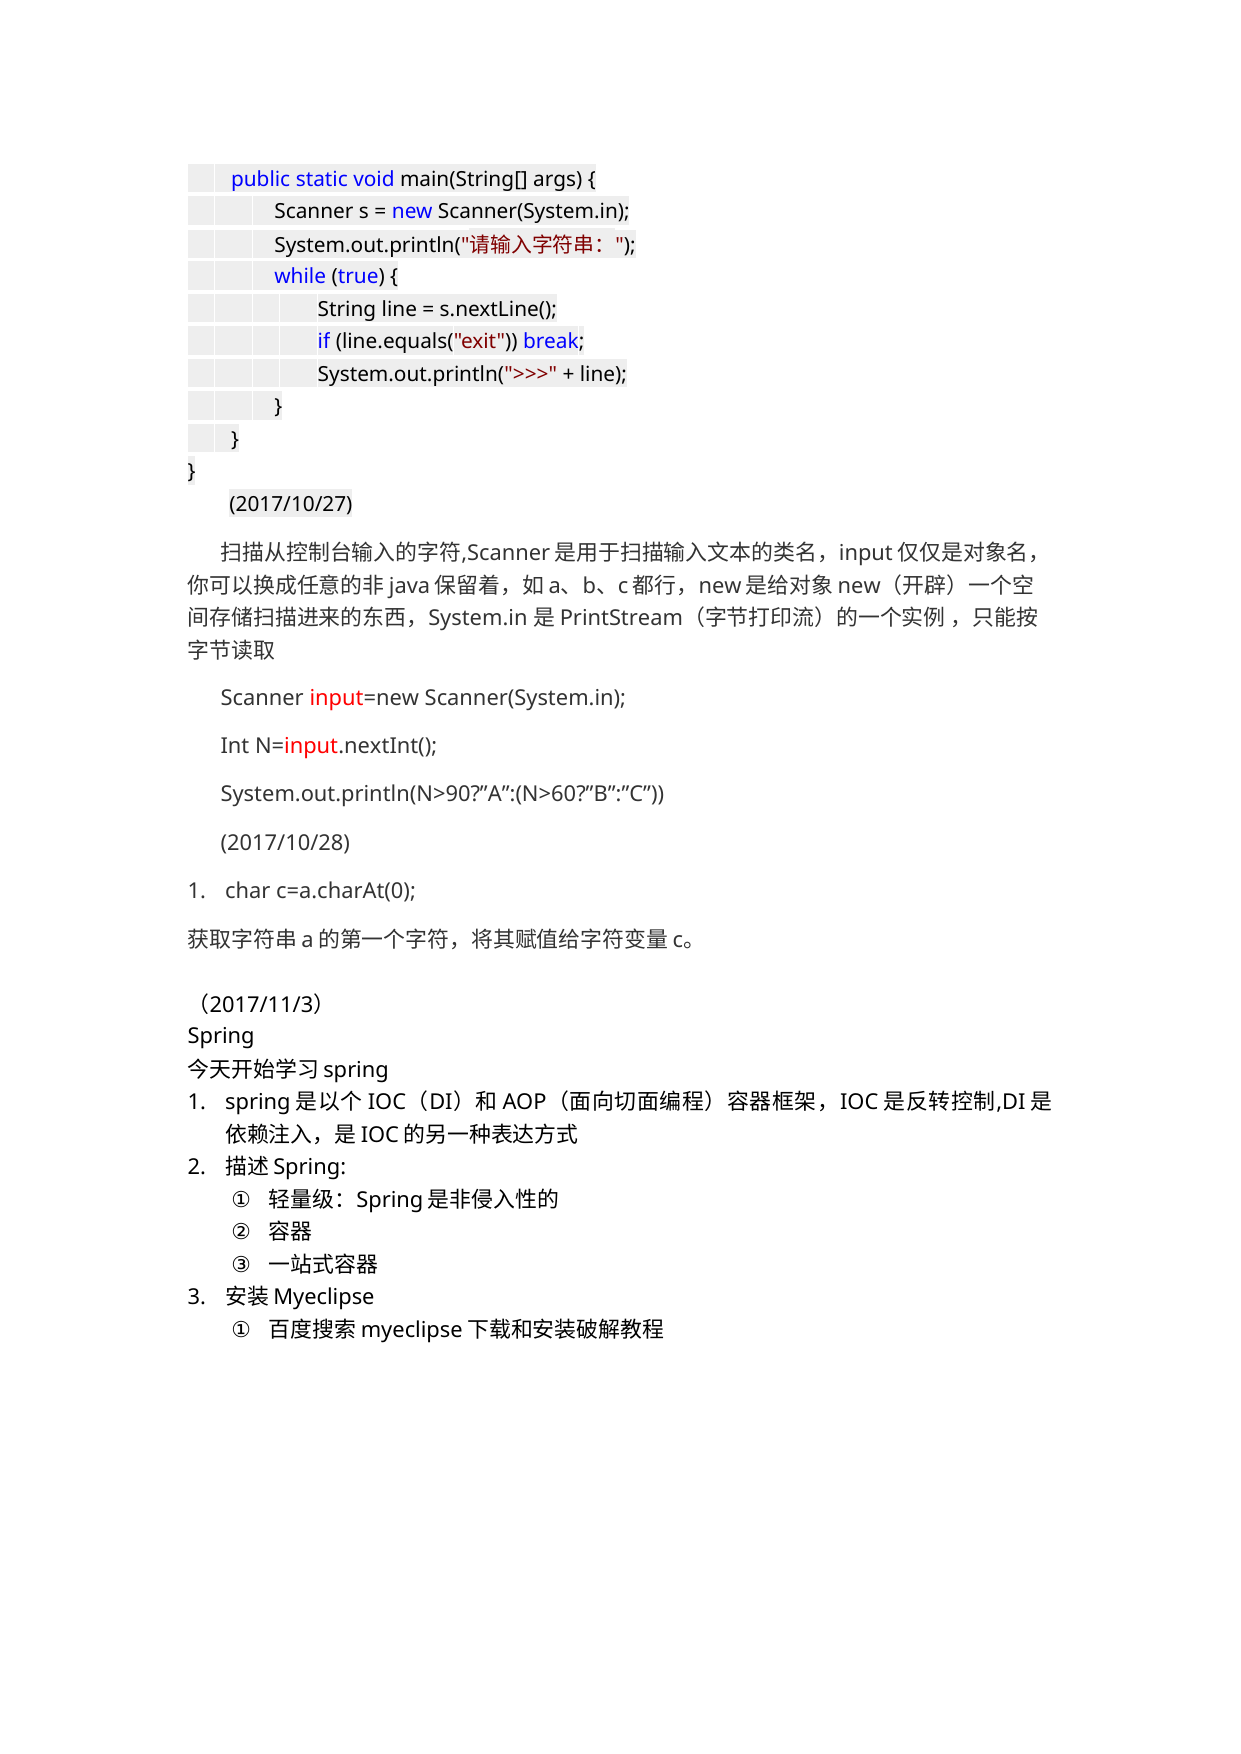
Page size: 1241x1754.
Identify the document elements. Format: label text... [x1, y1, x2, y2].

text System.out.println(N>90?”A”:(N>60?”B”:”C”)) [187, 777, 1053, 809]
text (2017/10/28) [187, 825, 1053, 858]
text 今天开始学习spring [187, 1051, 1053, 1084]
text 扫描从控制台输入的字符,Scanner是用于扫描输入文本的类名，input仅仅是对象名，你可以换成任意的非java保留着，如a、b、c都行，new是给对象new（开辟）一个空间存储扫描进来的东西，System.in 是PrintStream（字节打印流）的一个实例 ，只能按字节读取 [187, 535, 1053, 665]
list 容器 [231, 1214, 1053, 1246]
text 获取字符串a的第一个字符，将其赋值给字符变量c。 [187, 921, 1053, 954]
list spring是以个IOC（DI）和AOP（面向切面编程）容器框架，IOC是反转控制,DI是依赖注入，是IOC的另一种表达方式 [187, 1084, 1053, 1149]
list 百度搜索myeclipse下载和安装破解教程 [231, 1311, 1053, 1344]
text Int N=input.nextInt(); [187, 729, 1053, 761]
list char c=a.charAt(0); [187, 873, 1053, 906]
list 描述Spring: [187, 1149, 1053, 1181]
text (2017/10/27) [187, 487, 1053, 519]
text （2017/11/3） [187, 986, 1053, 1019]
list 轻量级：Spring是非侵入性的 [231, 1181, 1053, 1214]
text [187, 162, 1053, 487]
text Scanner input=new Scanner(System.in); [187, 681, 1053, 713]
list 安装Myeclipse [187, 1279, 1053, 1311]
list 一站式容器 [231, 1246, 1053, 1279]
text Spring [187, 1019, 1053, 1051]
